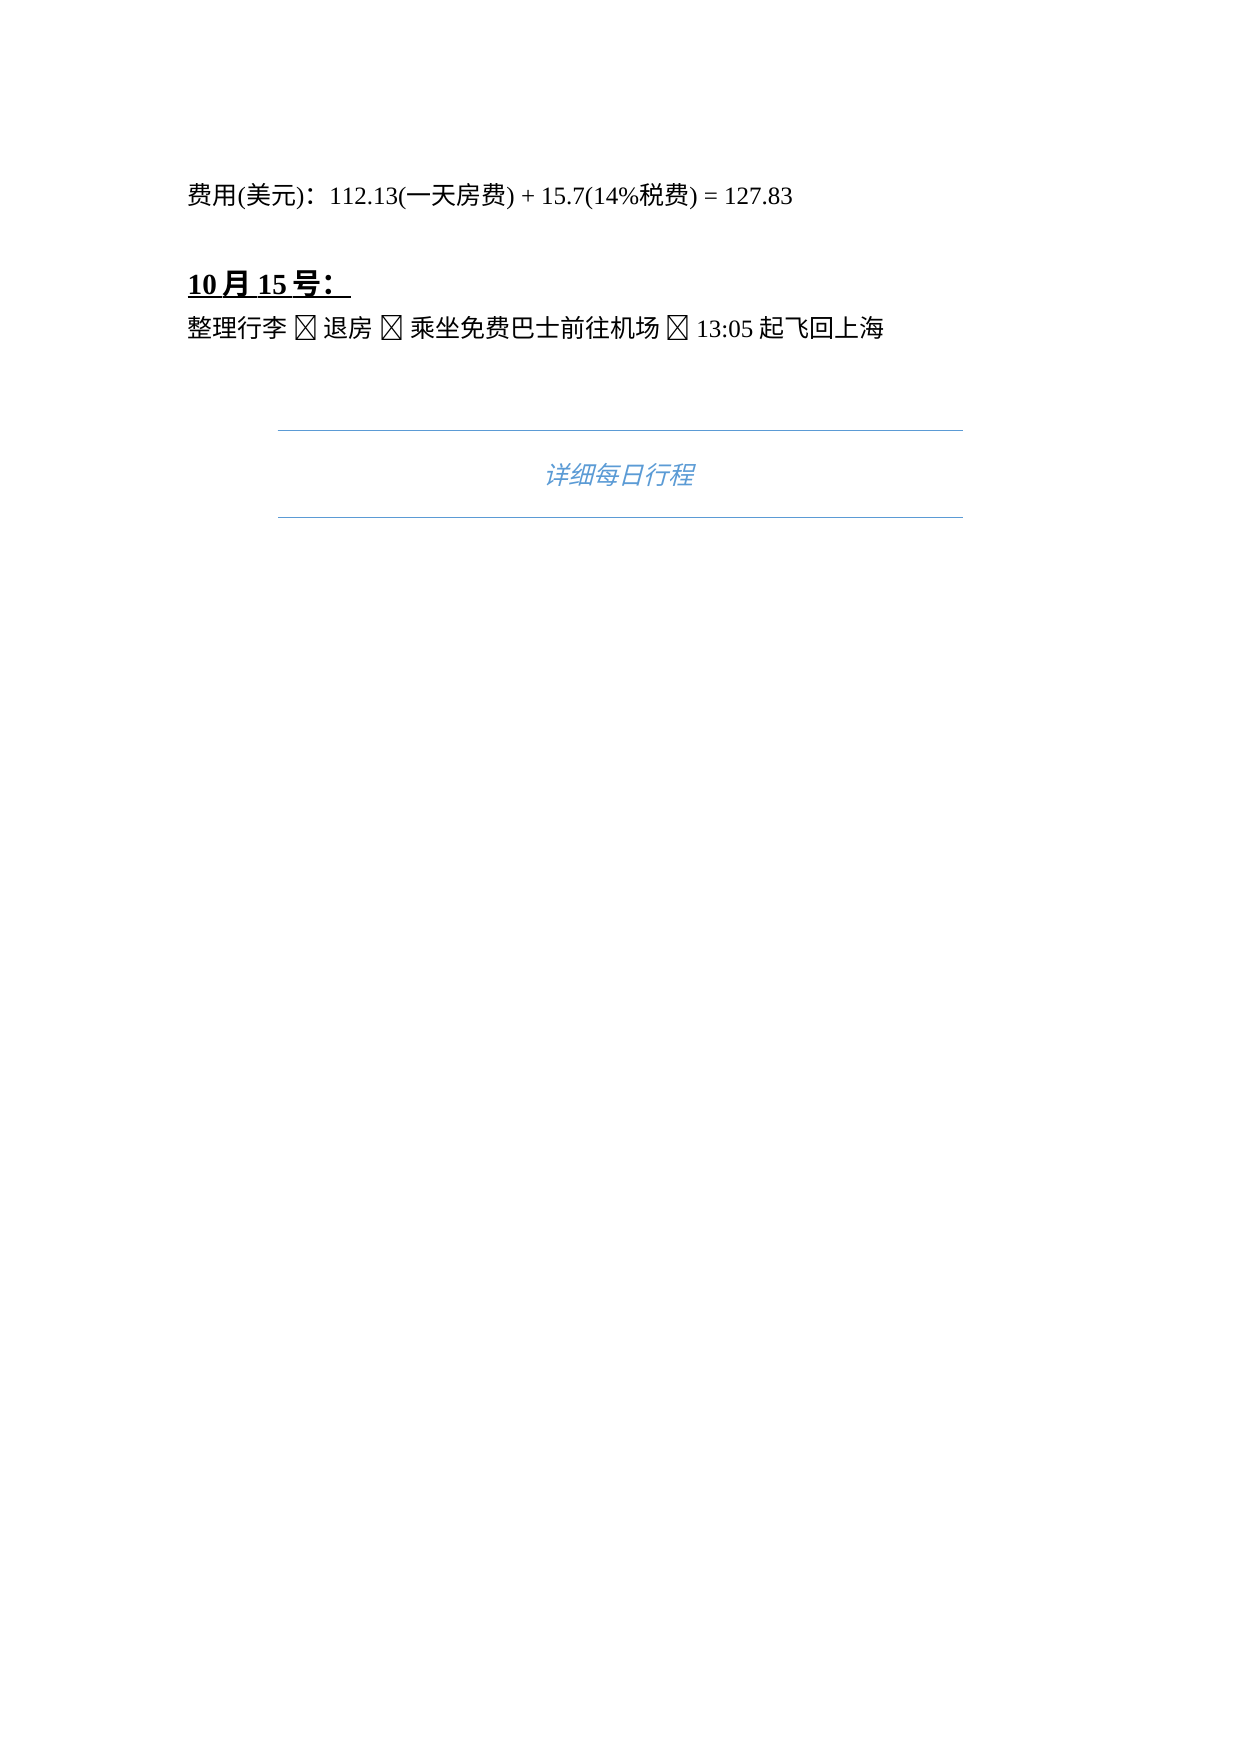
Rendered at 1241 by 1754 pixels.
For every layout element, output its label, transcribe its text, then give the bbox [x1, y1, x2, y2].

text 10月15号： [187, 260, 1053, 304]
text 详细每日行程 [277, 431, 963, 518]
text 整理行李 退房 乘坐免费巴士前往机场 13:05 起飞回上海 [187, 304, 1053, 348]
text 费用(美元)：112.13(一天房费) + 15.7(14%税费) = 127.83 [187, 172, 1053, 216]
